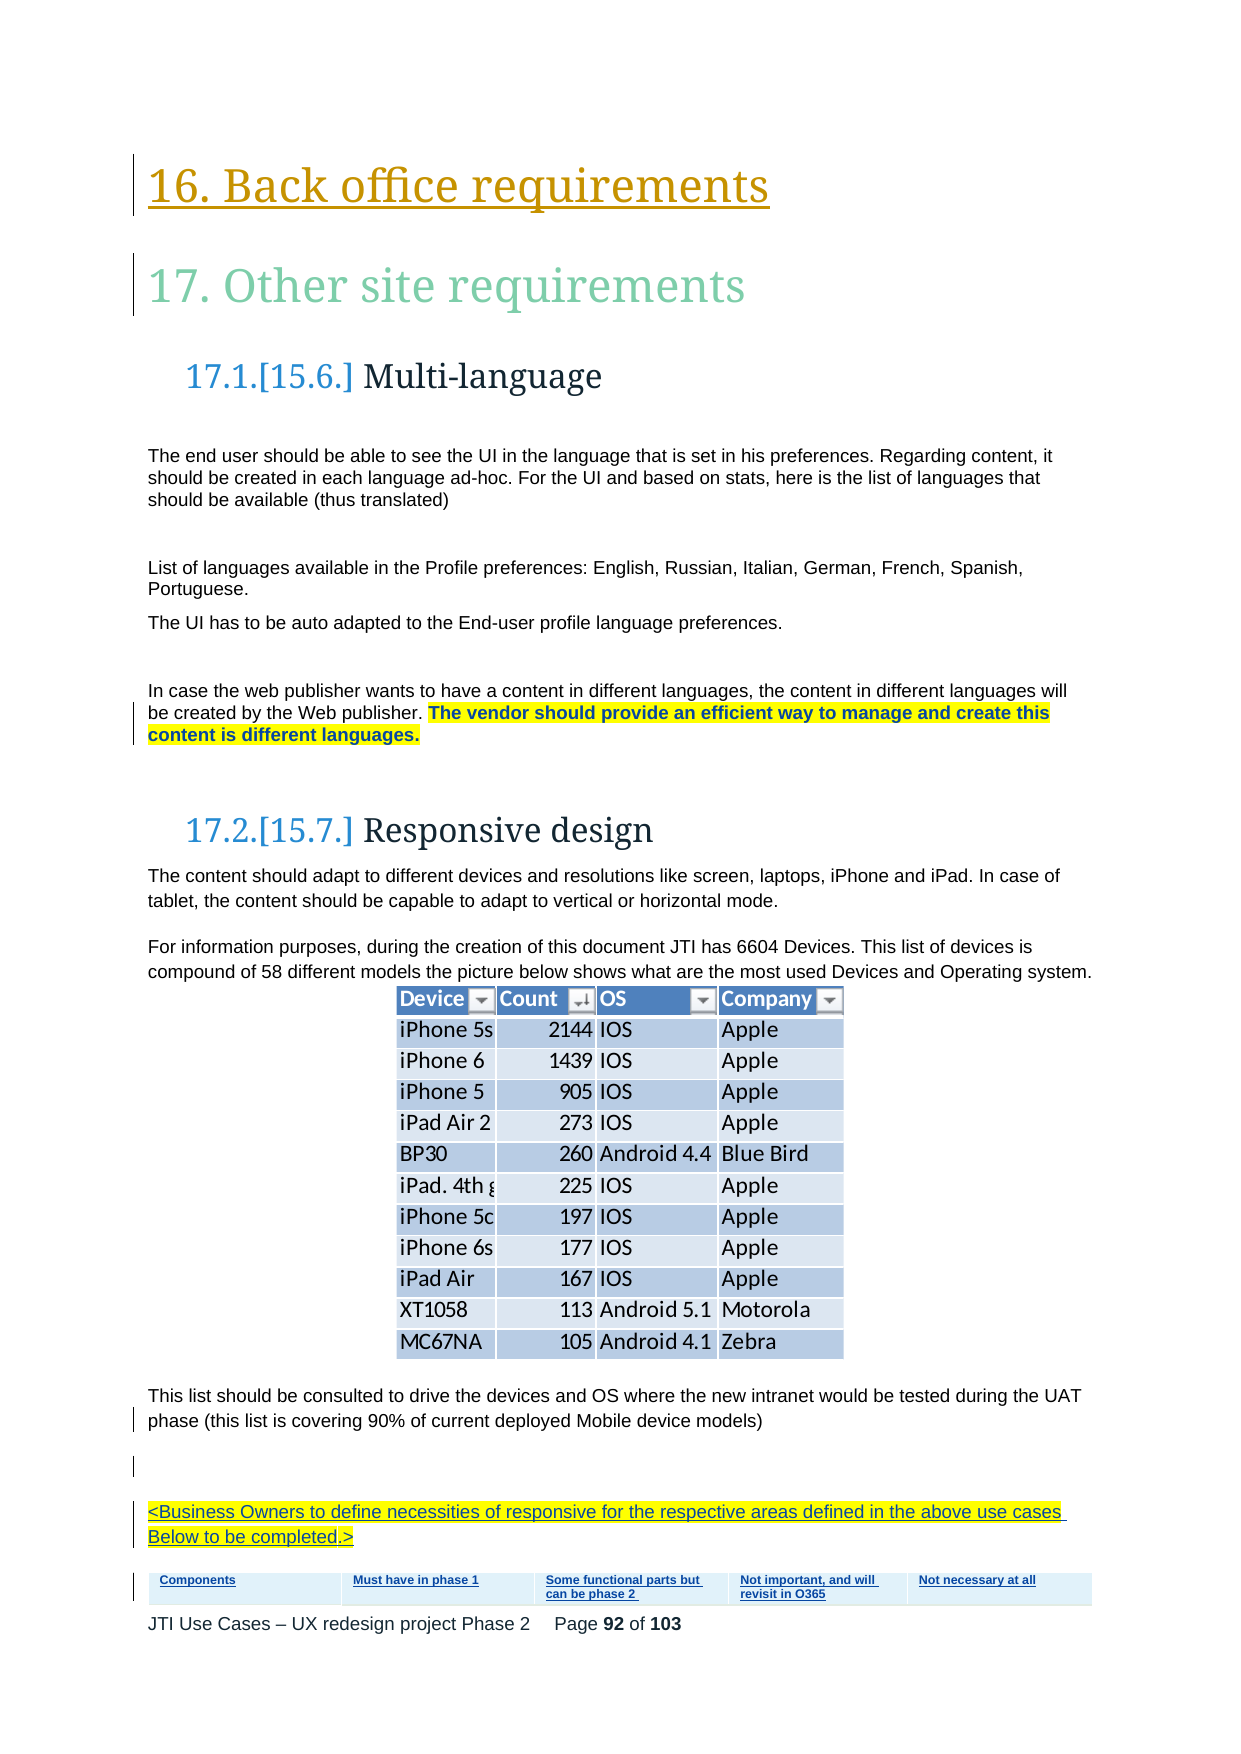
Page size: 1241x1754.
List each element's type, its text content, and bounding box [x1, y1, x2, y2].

text For information purposes, during the creation of this document JTI has 6604 Devices. This list of devices is compound of 58 different models the picture below shows what are the most used Devices and Operating system. [148, 936, 1093, 982]
text The end user should be able to see the UI in the language that is set in his preferences. Regarding content, it should be created in each language ad-hoc. For the UI and based on stats, here is the list of languages that should be available (thus translated) [148, 445, 1093, 510]
subtitle Other site requirements [148, 253, 1093, 316]
text List of languages available in the Profile preferences: English, Russian, Italian, German, French, Spanish, Portuguese. [148, 557, 1093, 600]
text This list should be consulted to drive the devices and OS where the new intranet would be tested during the UAT phase (this list is covering 90% of current deployed Mobile device models) [148, 1385, 1093, 1432]
subtitle Responsive design [185, 807, 1093, 853]
subtitle Multi-language [185, 353, 1093, 399]
text The UI has to be auto adapted to the End-user profile language preferences. [148, 612, 1093, 634]
text In case the web publisher wants to have a content in different languages, the content in different languages will be created by the Web publisher. The vendor should provide an efficient way to manage and create this content is different languages. [148, 680, 1093, 745]
text The content should adapt to different devices and resolutions like screen, laptops, iPhone and iPad. In case of tablet, the content should be capable to adapt to vertical or horizontal mode. [148, 865, 1093, 912]
